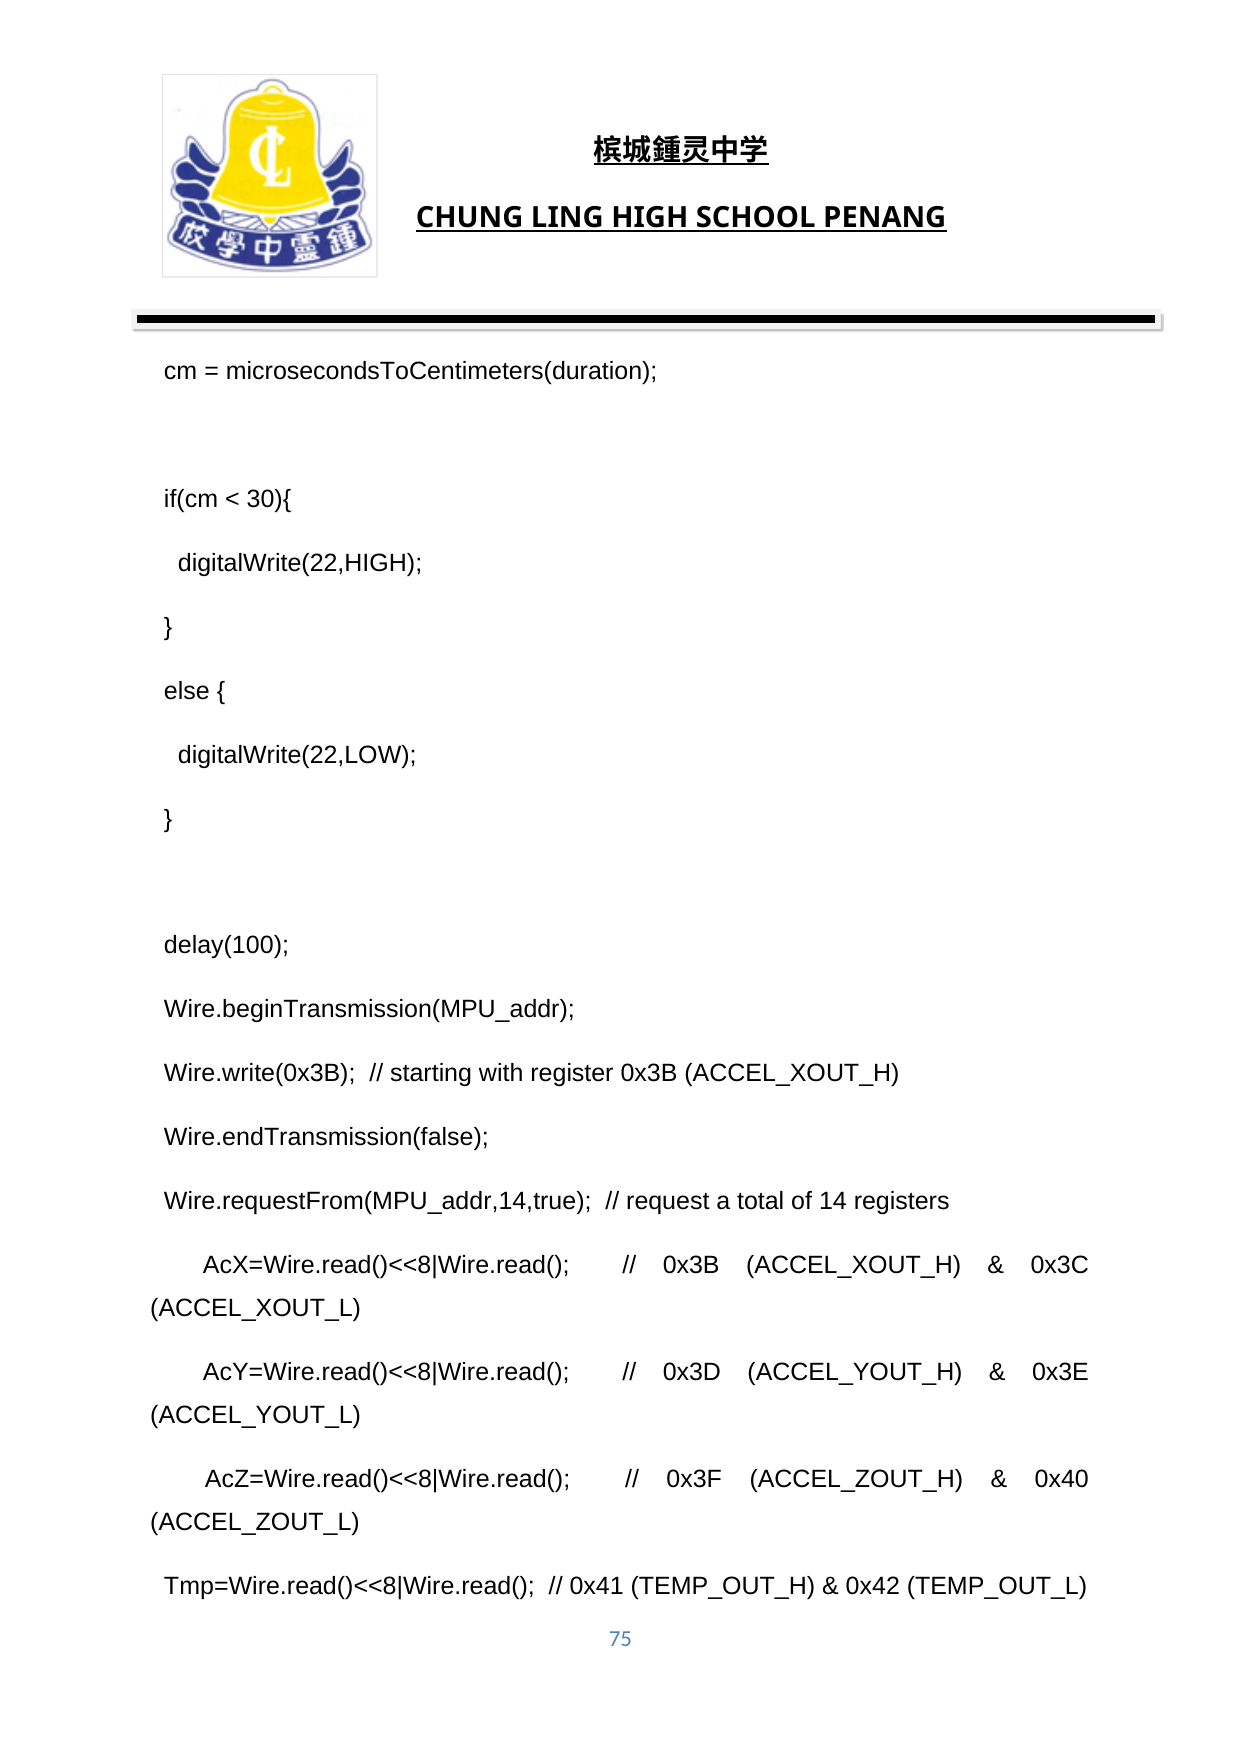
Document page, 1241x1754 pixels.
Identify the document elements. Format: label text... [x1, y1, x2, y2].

text } [150, 803, 1090, 832]
text Wire.requestFrom(MPU_addr,14,true); // request a total of 14 registers [150, 1186, 1090, 1215]
text digitalWrite(22,HIGH); [150, 548, 1090, 576]
text AcY=Wire.read()<<8|Wire.read(); // 0x3D (ACCEL_YOUT_H) & 0x3E (ACCEL_YOUT_L) [150, 1357, 1090, 1429]
text delay(100); [150, 930, 1090, 959]
text digitalWrite(22,LOW); [150, 739, 1090, 768]
text Wire.beginTransmission(MPU_addr); [150, 994, 1090, 1023]
text Wire.endTransmission(false); [150, 1122, 1090, 1151]
text cm = microsecondsToCentimeters(duration); [150, 356, 1090, 384]
text if(cm < 30){ [150, 484, 1090, 512]
text AcZ=Wire.read()<<8|Wire.read(); // 0x3F (ACCEL_ZOUT_H) & 0x40 (ACCEL_ZOUT_L) [150, 1464, 1090, 1536]
text Tmp=Wire.read()<<8|Wire.read(); // 0x41 (TEMP_OUT_H) & 0x42 (TEMP_OUT_L) [150, 1571, 1090, 1600]
picture [161, 73, 379, 279]
text } [150, 612, 1090, 640]
text AcX=Wire.read()<<8|Wire.read(); // 0x3B (ACCEL_XOUT_H) & 0x3C (ACCEL_XOUT_L) [150, 1250, 1090, 1322]
text Wire.write(0x3B); // starting with register 0x3B (ACCEL_XOUT_H) [150, 1058, 1090, 1087]
text else { [150, 676, 1090, 704]
